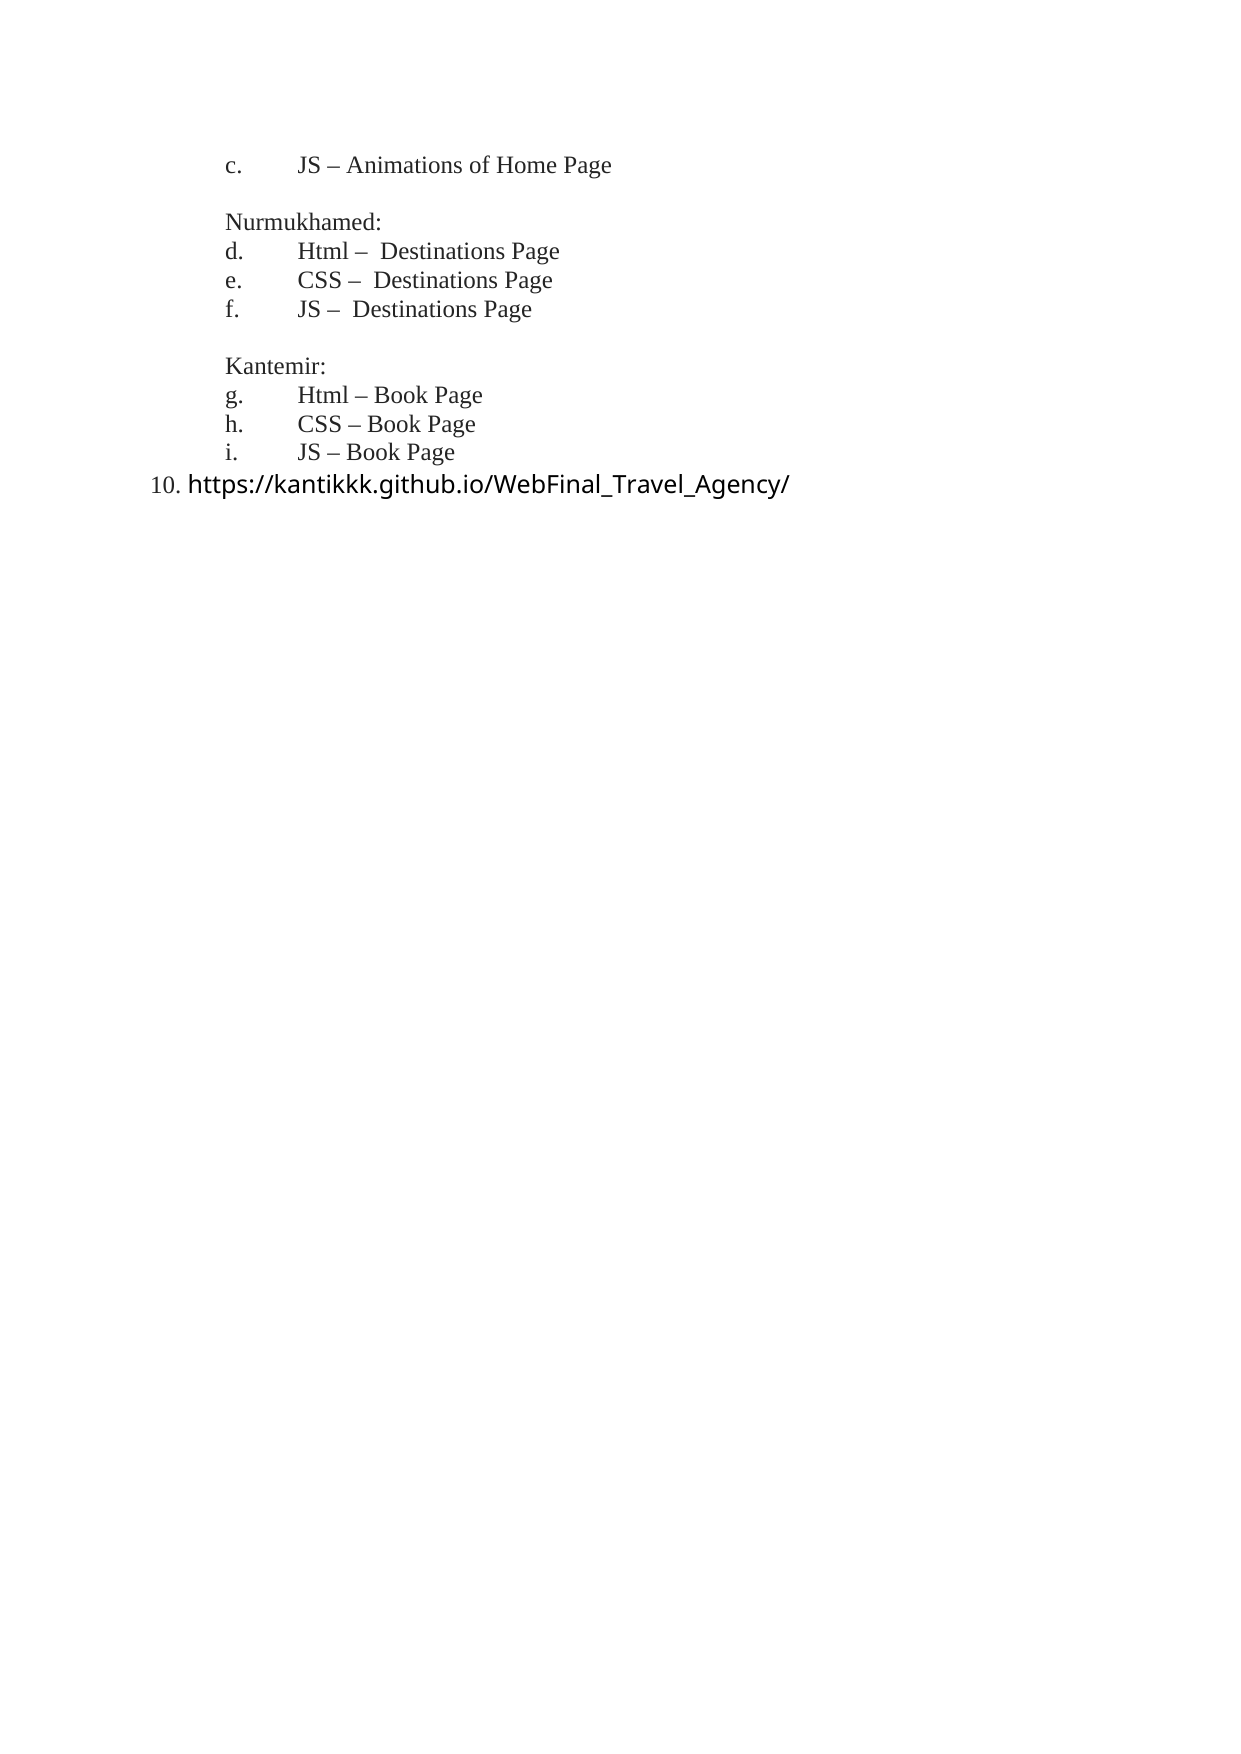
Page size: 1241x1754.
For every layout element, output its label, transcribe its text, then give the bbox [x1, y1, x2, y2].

list e. CSS – Destinations Page [225, 265, 1090, 294]
list d. Html – Destinations Page [225, 236, 1090, 265]
list f. JS – Destinations Page [225, 294, 1090, 322]
list g. Html – Book Page [225, 380, 1090, 409]
list Kantemir: [225, 351, 1090, 380]
list c. JS – Animations of Home Page [225, 150, 1090, 179]
list h. CSS – Book Page [225, 409, 1090, 437]
list i. JS – Book Page [225, 437, 1090, 466]
text 10. https://kantikkk.github.io/WebFinal_Travel_Agency/ [150, 466, 1090, 500]
list Nurmukhamed: [225, 207, 1090, 236]
